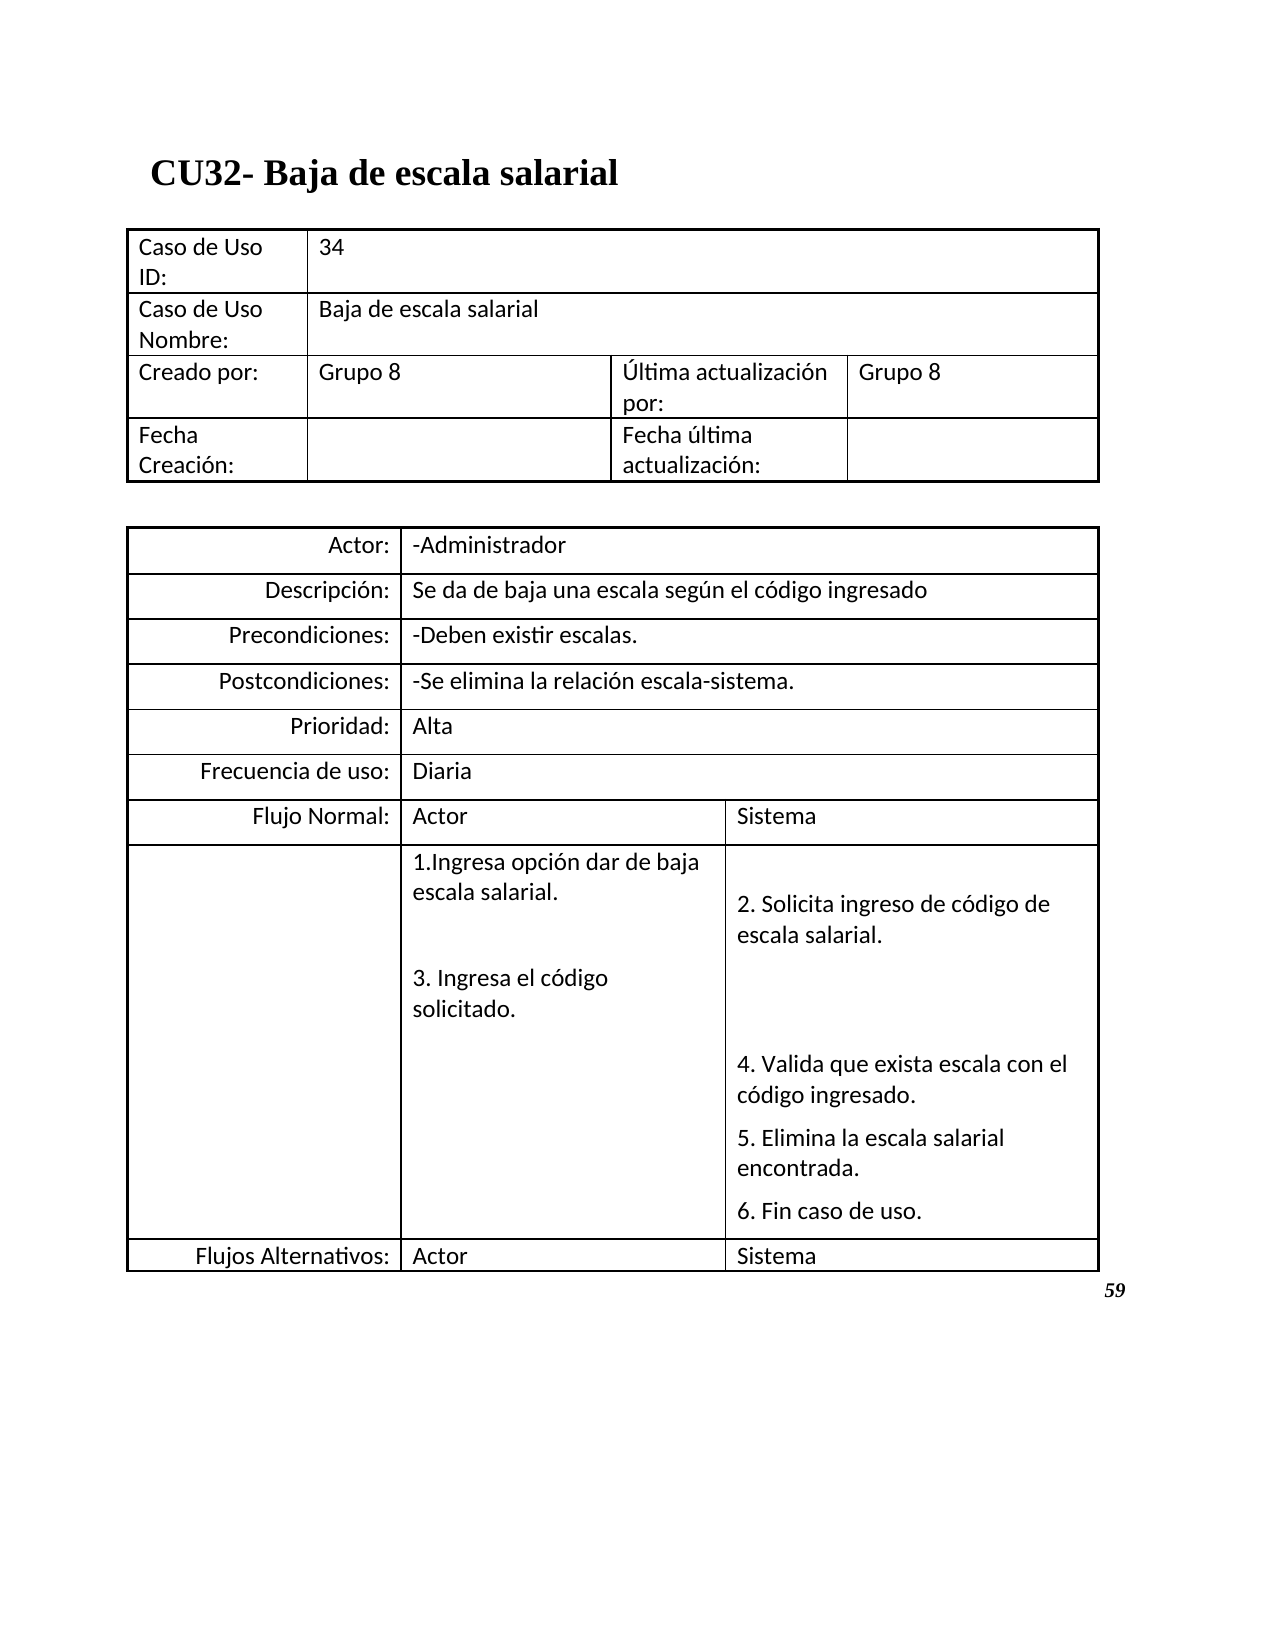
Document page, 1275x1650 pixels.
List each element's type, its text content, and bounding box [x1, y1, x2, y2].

table_cell Creado por: [129, 356, 307, 417]
table_cell Caso de Uso Nombre: [129, 294, 307, 354]
table_header -Administrador [402, 529, 1097, 573]
table_cell Se da de baja una escala según el código ingresado [402, 575, 1097, 618]
table_header Actor: [129, 529, 400, 573]
table_cell Fecha Creación: [129, 419, 307, 480]
table_cell Postcondiciones: [129, 665, 400, 708]
table_cell Baja de escala salarial [308, 294, 1097, 354]
table_header Caso de Uso ID: [129, 231, 307, 292]
table_cell Sistema [726, 1240, 1097, 1270]
table_cell Última actualización por: [612, 356, 847, 417]
table_cell -Deben existir escalas. [402, 620, 1097, 663]
table_cell Grupo 8 [848, 356, 1097, 417]
table_cell 1.Ingresa opción dar de baja escala salarial. 3. Ingresa el código solicitado. [402, 846, 725, 1238]
table_cell Grupo 8 [308, 356, 610, 417]
table_cell Flujo Normal: [129, 801, 400, 844]
table_cell [308, 419, 610, 480]
table_cell Prioridad: [129, 710, 400, 754]
table_cell Actor [402, 801, 725, 844]
table_cell Descripción: [129, 575, 400, 618]
table_cell Actor [402, 1240, 725, 1270]
table_cell 2. Solicita ingreso de código de escala salarial. 4. Valida que exista escala con el código ingresado. 5. Elimina la escala salarial encontrada. 6. Fin caso de uso. [726, 846, 1097, 1238]
table_header 34 [308, 231, 1097, 292]
table_cell [129, 846, 400, 1238]
table_cell Fecha última actualización: [612, 419, 847, 480]
table_cell Frecuencia de uso: [129, 755, 400, 799]
table_cell Precondiciones: [129, 620, 400, 663]
table_cell Diaria [402, 755, 1097, 799]
table_cell [848, 419, 1097, 480]
table_cell -Se elimina la relación escala-sistema. [402, 665, 1097, 708]
subtitle CU32- Baja de escala salarial [150, 150, 1125, 193]
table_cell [129, 1240, 400, 1270]
table_cell Sistema [726, 801, 1097, 844]
table_cell Alta [402, 710, 1097, 754]
